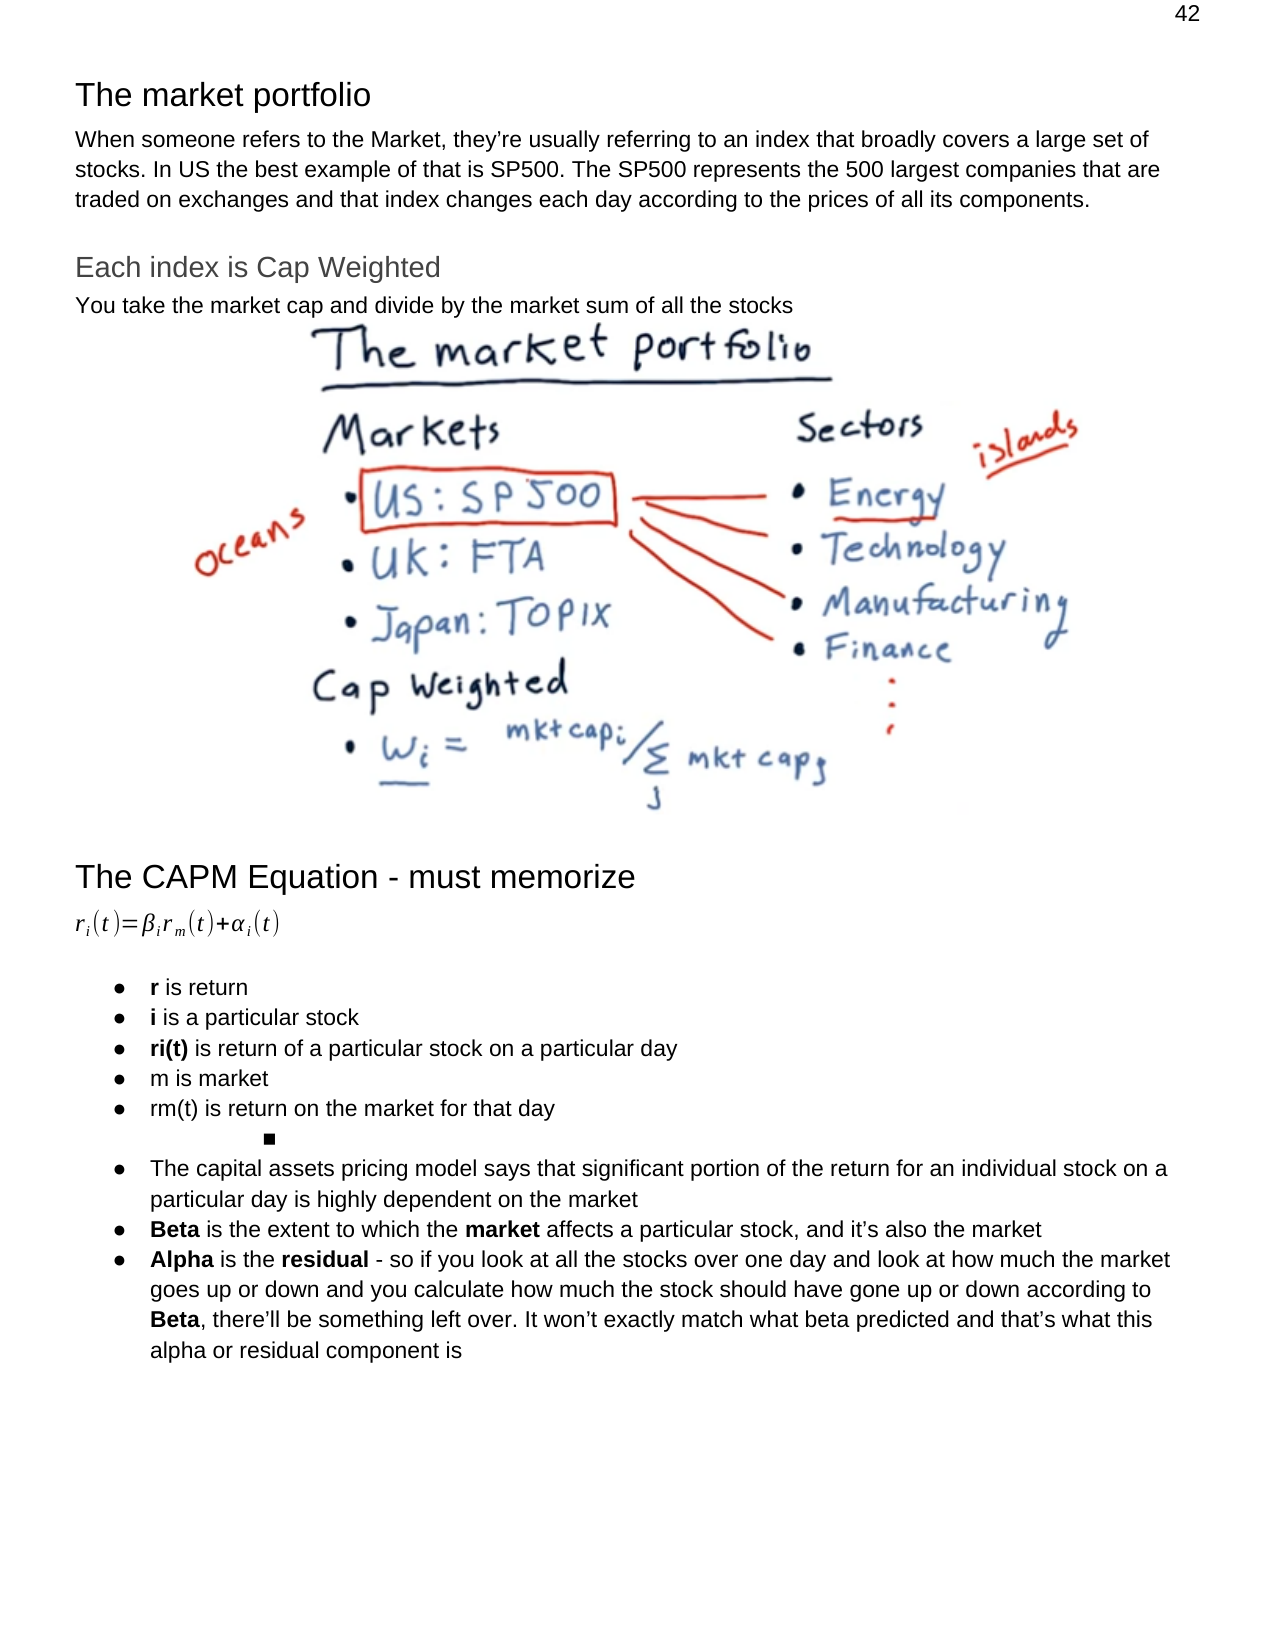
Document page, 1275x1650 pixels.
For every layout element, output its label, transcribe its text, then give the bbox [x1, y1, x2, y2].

subtitle The market portfolio [75, 75, 1200, 113]
list ri(t) is return of a particular stock on a particular day [112, 1034, 1200, 1061]
text When someone refers to the Market, they’re usually referring to an index that broadly covers a large set of stocks. In US the best example of that is SP500. The SP500 represents the 500 largest companies that are traded on exchanges and that index changes each day according to the prices of all its components. [75, 126, 1200, 213]
picture [193, 322, 1083, 816]
list m is market [112, 1065, 1200, 1091]
list r is return [112, 974, 1200, 1000]
subtitle Each index is Cap Weighted [75, 250, 1200, 283]
text You take the market cap and divide by the market sum of all the stocks [75, 292, 1200, 318]
list The capital assets pricing model says that significant portion of the return for an individual stock on a particular day is highly dependent on the market [112, 1155, 1200, 1212]
list Beta is the extent to which the market affects a particular stock, and it’s also the market [112, 1216, 1200, 1242]
list rm(t) is return on the market for that day [112, 1095, 1200, 1121]
list i is a particular stock [112, 1004, 1200, 1031]
subtitle The CAPM Equation - must memorize [75, 857, 1200, 896]
list Alpha is the residual - so if you look at all the stocks over one day and look at how much the market goes up or down and you calculate how much the stock should have gone up or down according to Beta, there’ll be something left over. It won’t exactly match what beta predicted and that’s what this alpha or residual component is [112, 1246, 1200, 1363]
